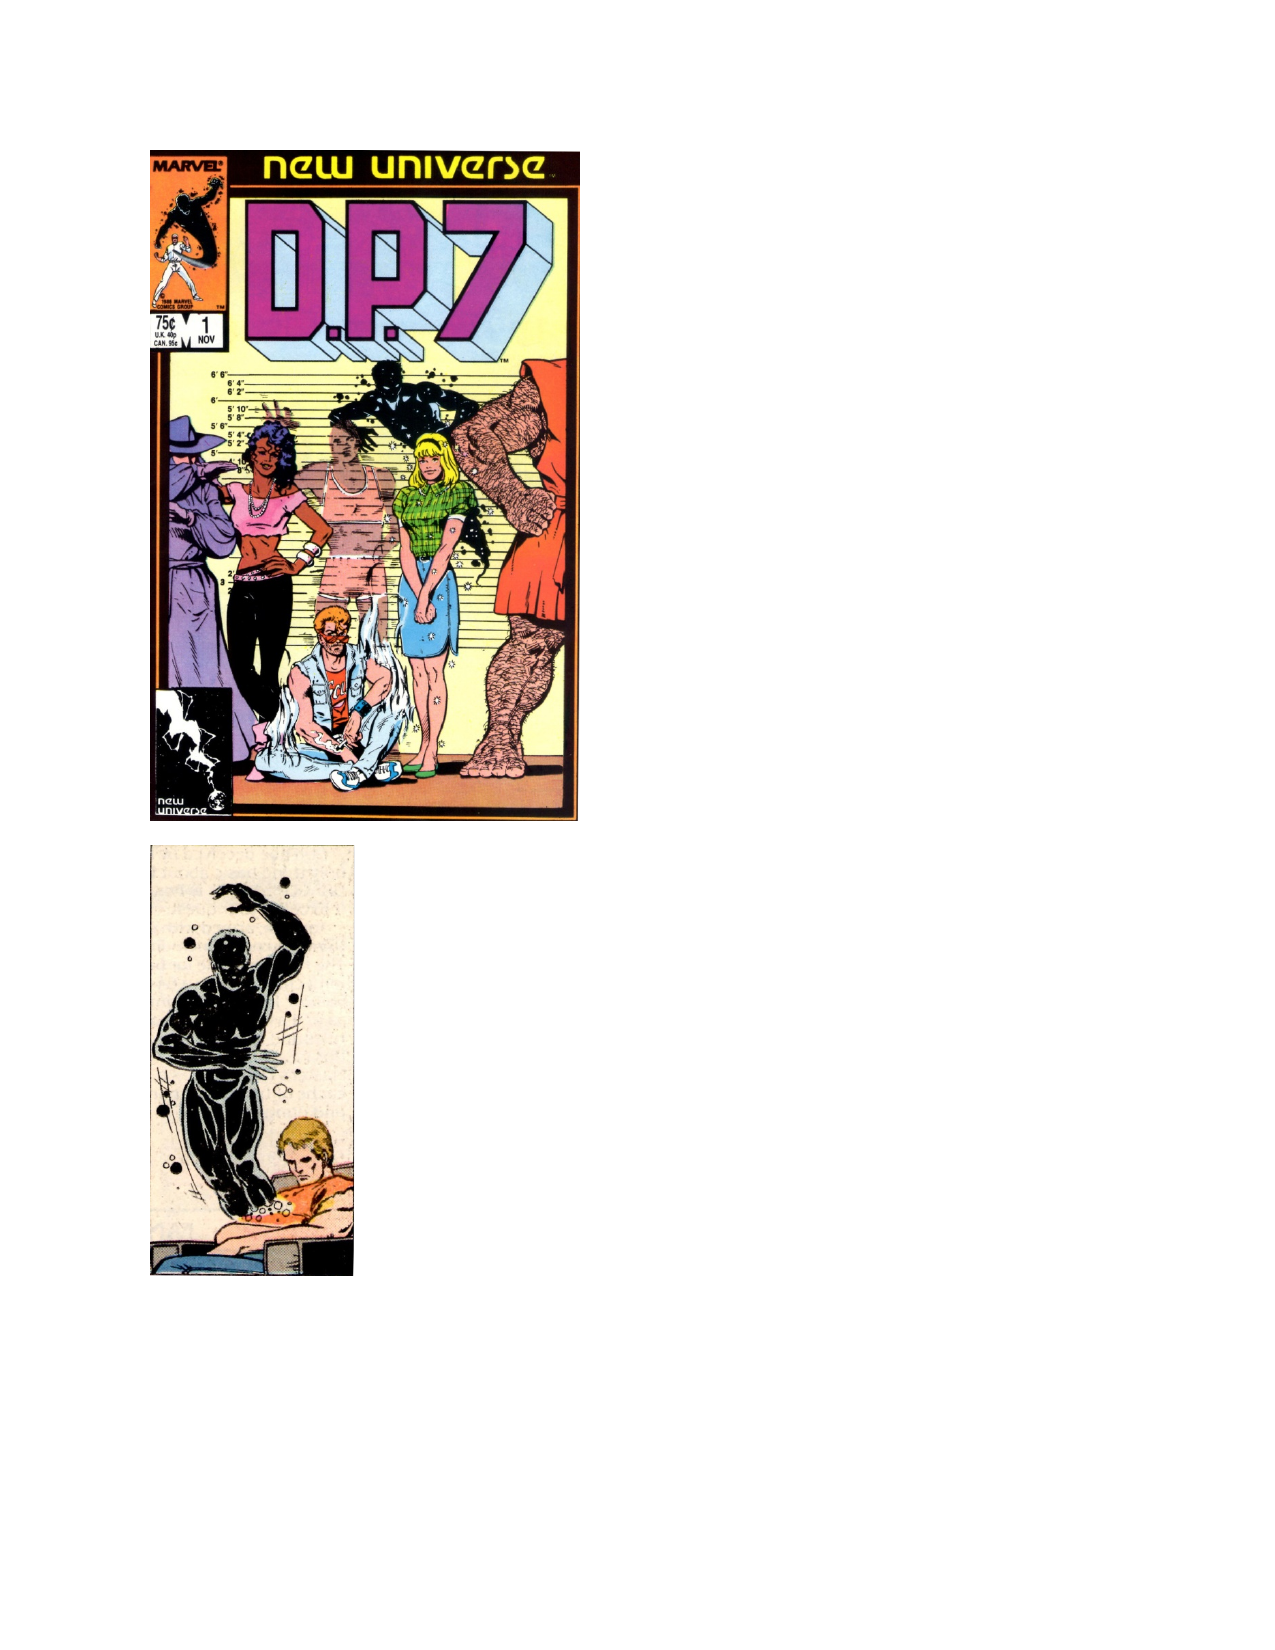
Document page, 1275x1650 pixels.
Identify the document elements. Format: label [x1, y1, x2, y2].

picture [150, 150, 580, 821]
picture [150, 845, 355, 1276]
